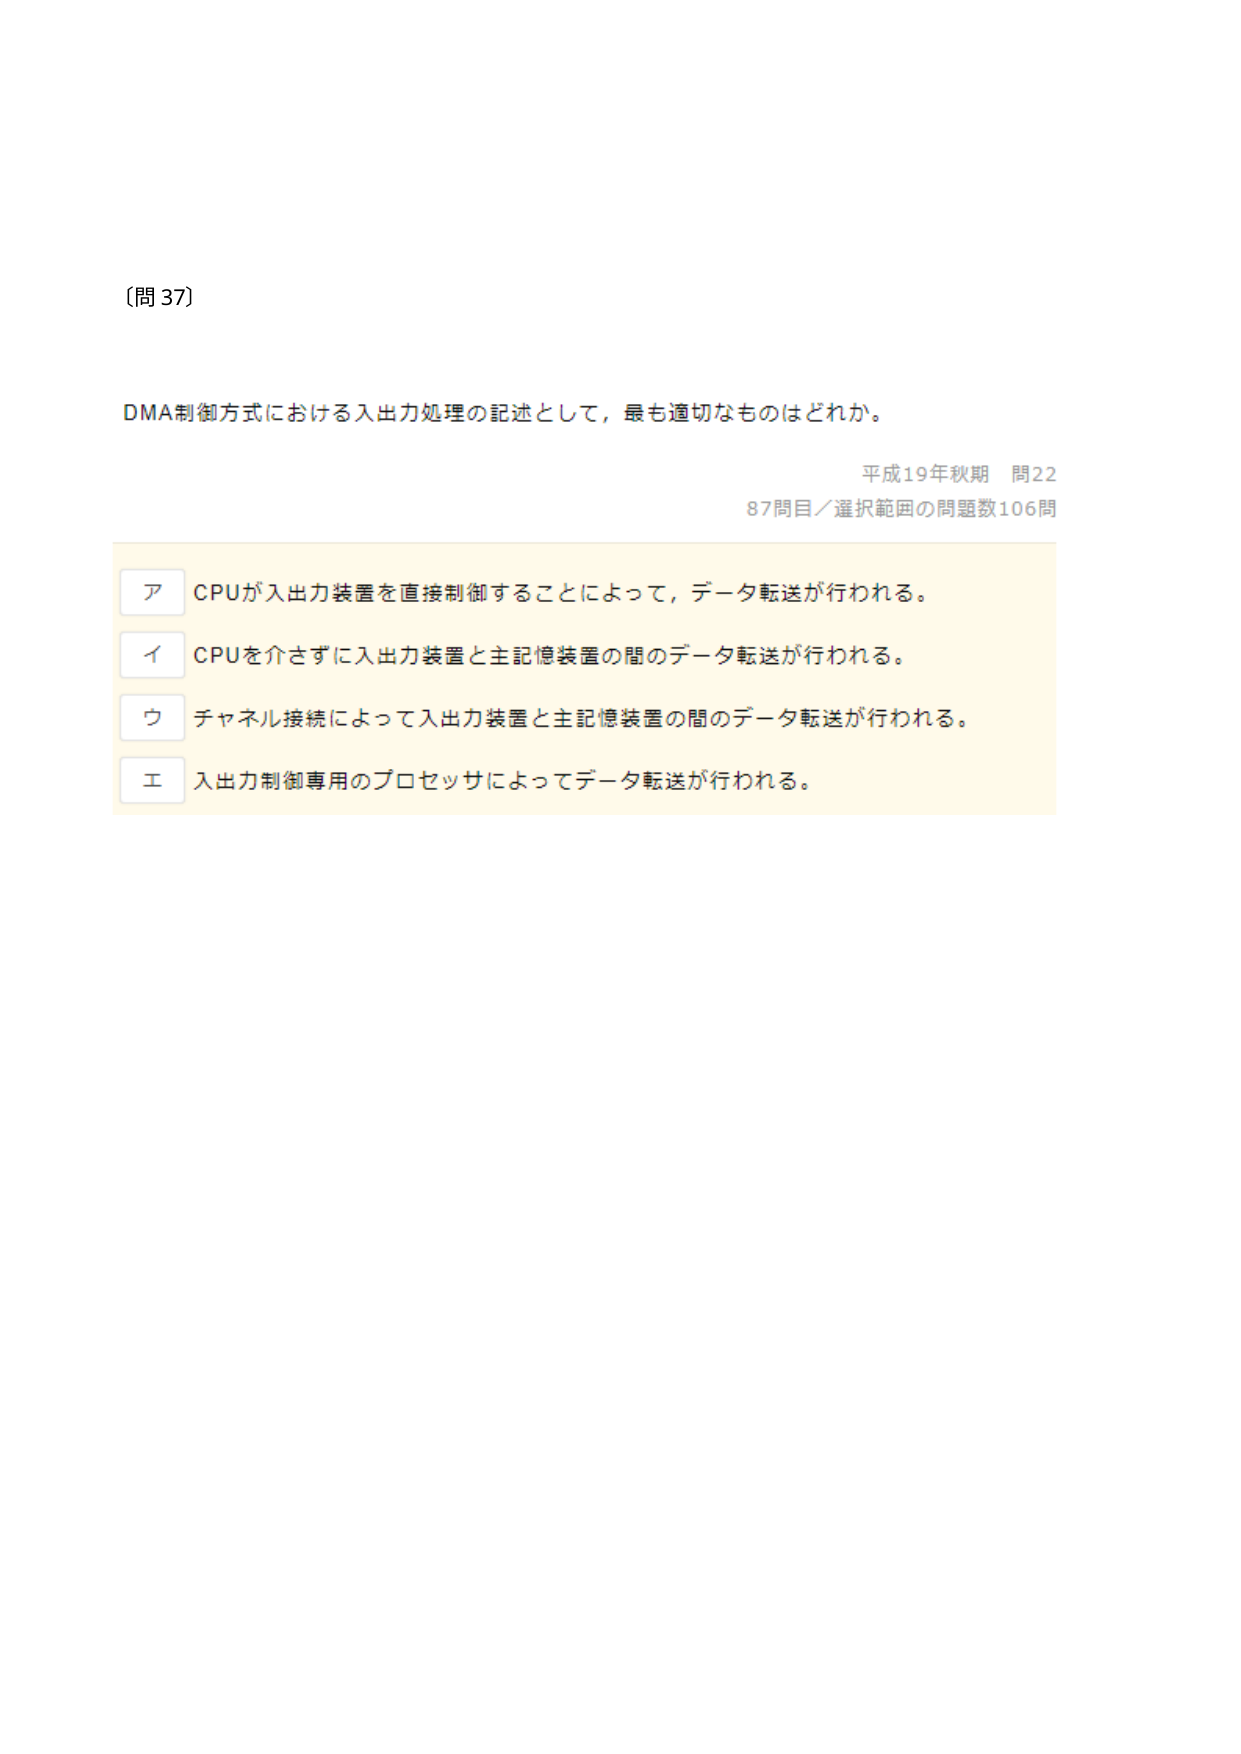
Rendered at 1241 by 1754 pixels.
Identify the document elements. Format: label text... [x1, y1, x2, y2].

text 〔問37〕 [112, 277, 1128, 314]
picture [112, 389, 1057, 815]
